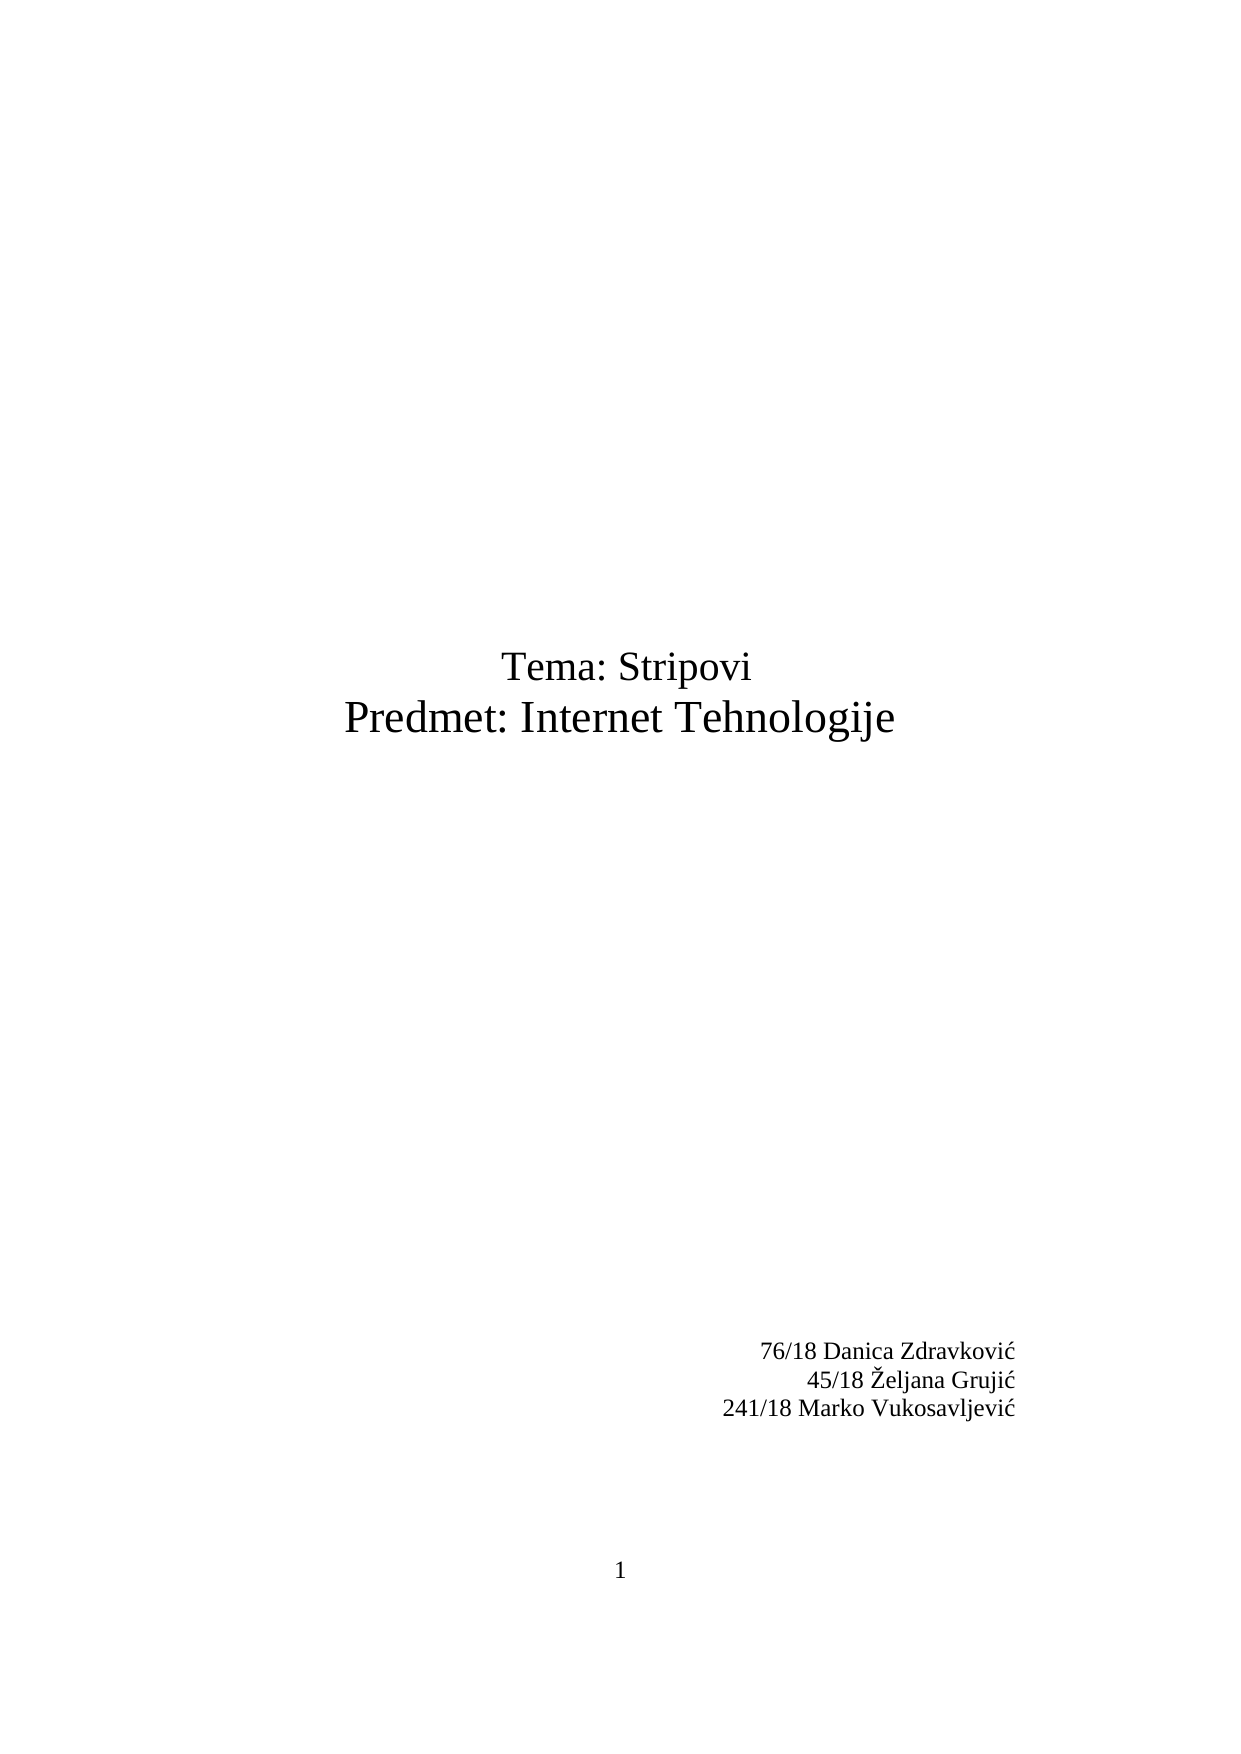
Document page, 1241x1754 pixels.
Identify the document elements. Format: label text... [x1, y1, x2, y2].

text 76/18 Danica Zdravković [237, 1336, 1015, 1365]
text 45/18 Željana Grujić [237, 1365, 1015, 1393]
text 241/18 Marko Vukosavljević [237, 1393, 1015, 1422]
text Tema: Stripovi Predmet: Internet Tehnologije [225, 642, 1015, 742]
